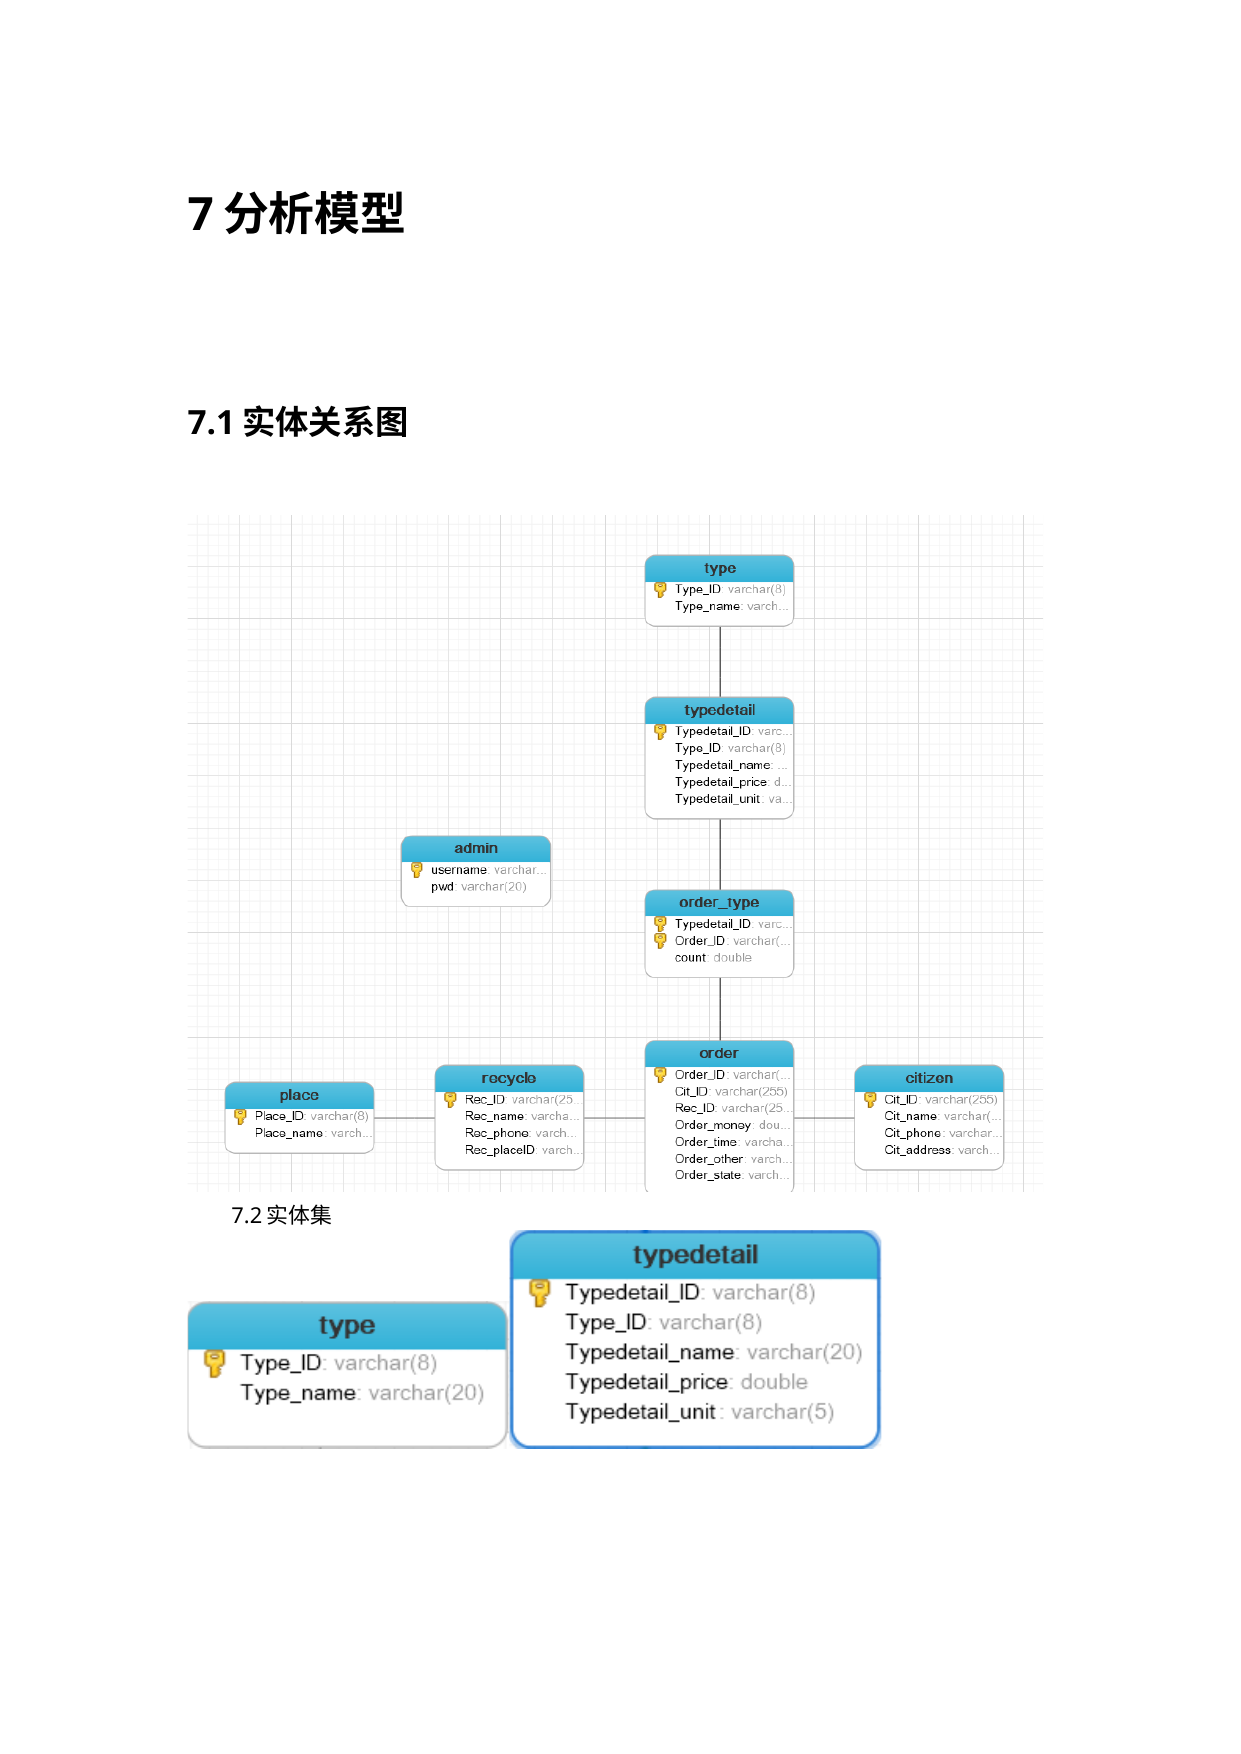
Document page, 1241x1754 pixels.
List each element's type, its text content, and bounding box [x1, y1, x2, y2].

picture [187, 515, 1044, 1192]
picture [187, 1230, 882, 1449]
subtitle 7分析模型 [187, 162, 1053, 259]
text 7.2实体集 [187, 1197, 1053, 1230]
subtitle 7.1实体关系图 [187, 388, 1053, 453]
